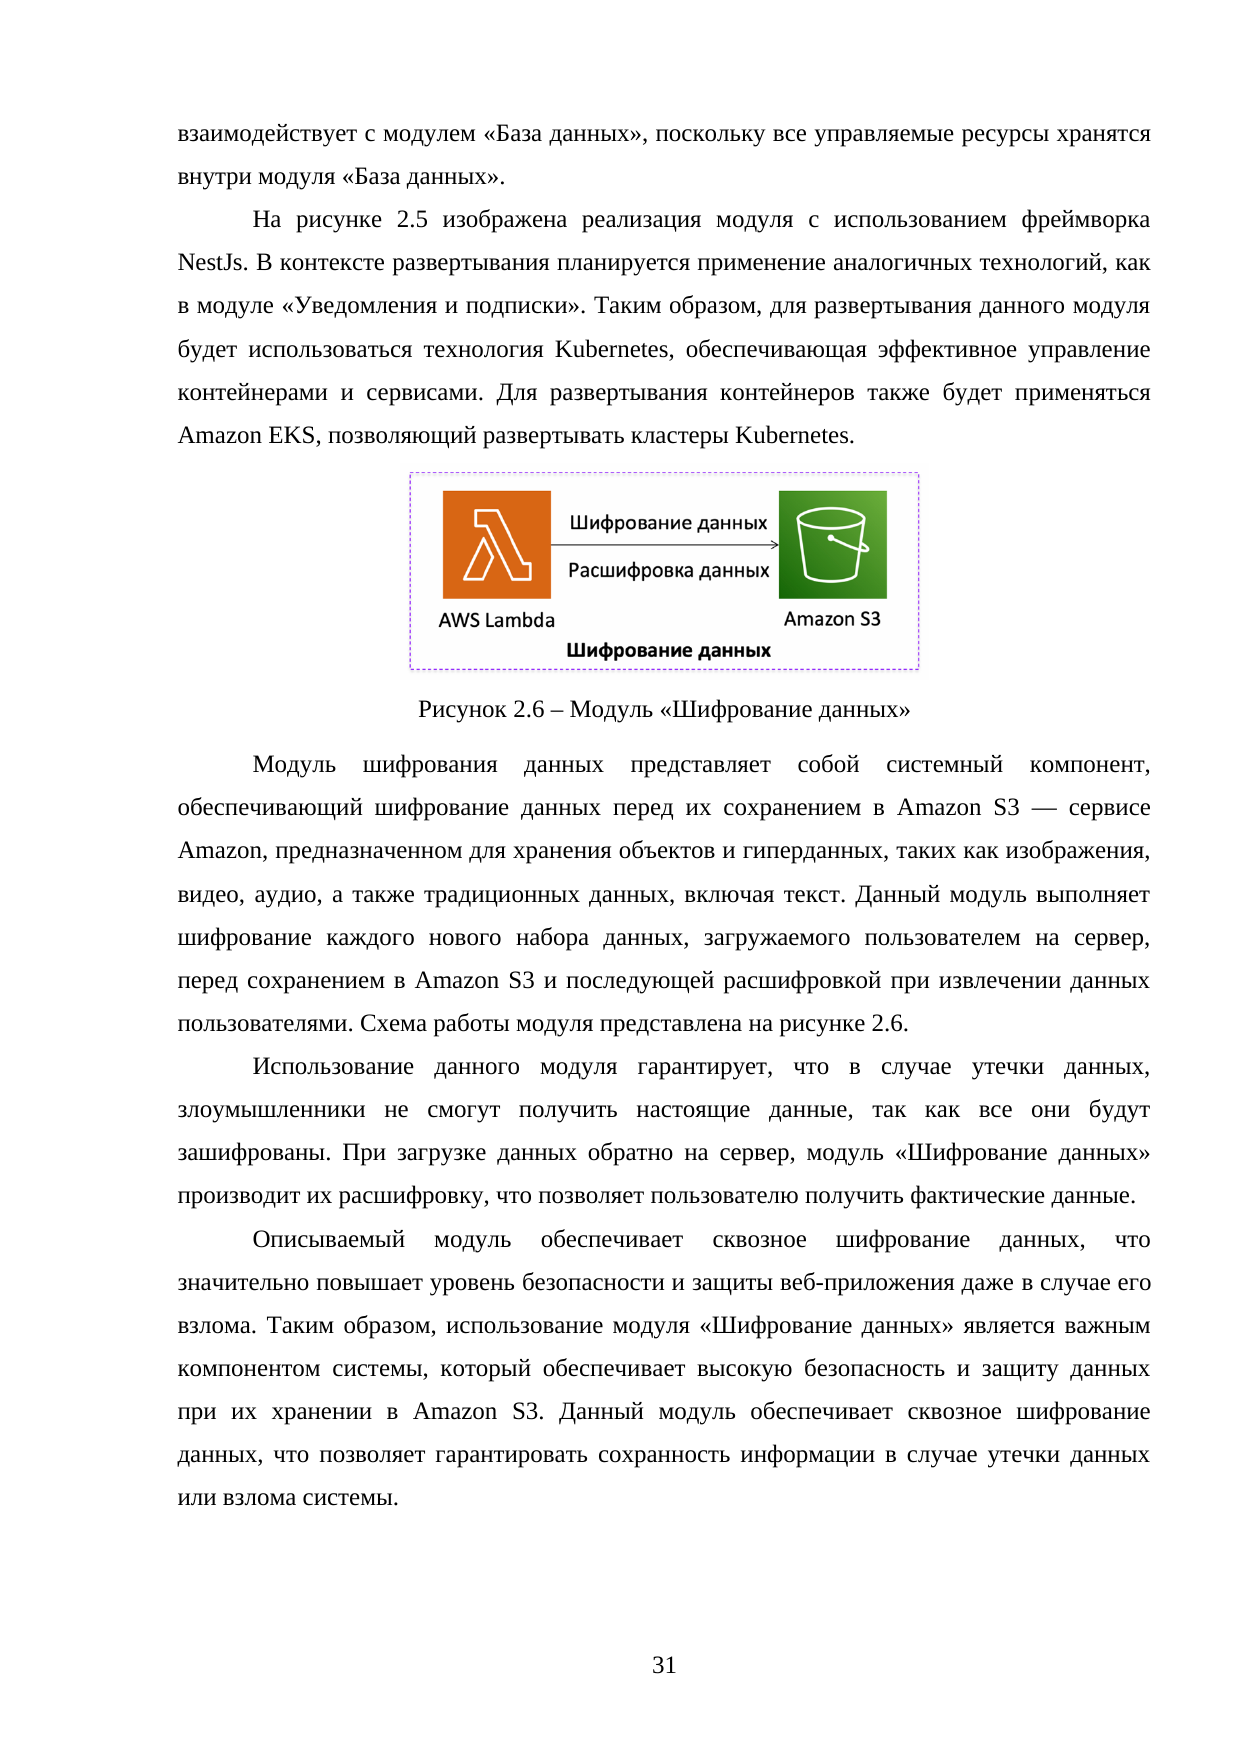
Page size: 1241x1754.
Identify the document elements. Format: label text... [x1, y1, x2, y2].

text Модуль шифрования данных представляет собой системный компонент, обеспечивающий шифрование данных перед их сохранением в Amazon S3 — сервисе Amazon, предназначенном для хранения объектов и гиперданных, таких как изображения, видео, аудио, а также традиционных данных, включая текст. Данный модуль выполняет шифрование каждого нового набора данных, загружаемого пользователем на сервер, перед сохранением в Amazon S3 и последующей расшифровкой при извлечении данных пользователями. Схема работы модуля представлена на рисунке 2.6. [177, 749, 1152, 1037]
text На рисунке 2.5 изображена реализация модуля с использованием фреймворка NestJs. В контексте развертывания планируется применение аналогичных технологий, как в модуле «Уведомления и подписки». Таким образом, для развертывания данного модуля будет использоваться технология Kubernetes, обеспечивающая эффективное управление контейнерами и сервисами. Для развертывания контейнеров также будет применяться Amazon EKS, позволяющий развертывать кластеры Kubernetes. [177, 204, 1152, 449]
picture [400, 463, 929, 680]
text Использование данного модуля гарантирует, что в случае утечки данных, злоумышленники не смогут получить настоящие данные, так как все они будут зашифрованы. При загрузке данных обратно на сервер, модуль «Шифрование данных» производит их расшифровку, что позволяет пользователю получить фактические данные. [177, 1051, 1152, 1209]
text Рисунок 2.6 – Модуль «Шифрование данных» [177, 694, 1152, 722]
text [177, 118, 1152, 190]
text Описываемый модуль обеспечивает сквозное шифрование данных, что значительно повышает уровень безопасности и защиты веб-приложения даже в случае его взлома. Таким образом, использование модуля «Шифрование данных» является важным компонентом системы, который обеспечивает высокую безопасность и защиту данных при их хранении в Amazon S3. Данный модуль обеспечивает сквозное шифрование данных, что позволяет гарантировать сохранность информации в случае утечки данных или взлома системы. [177, 1224, 1152, 1511]
